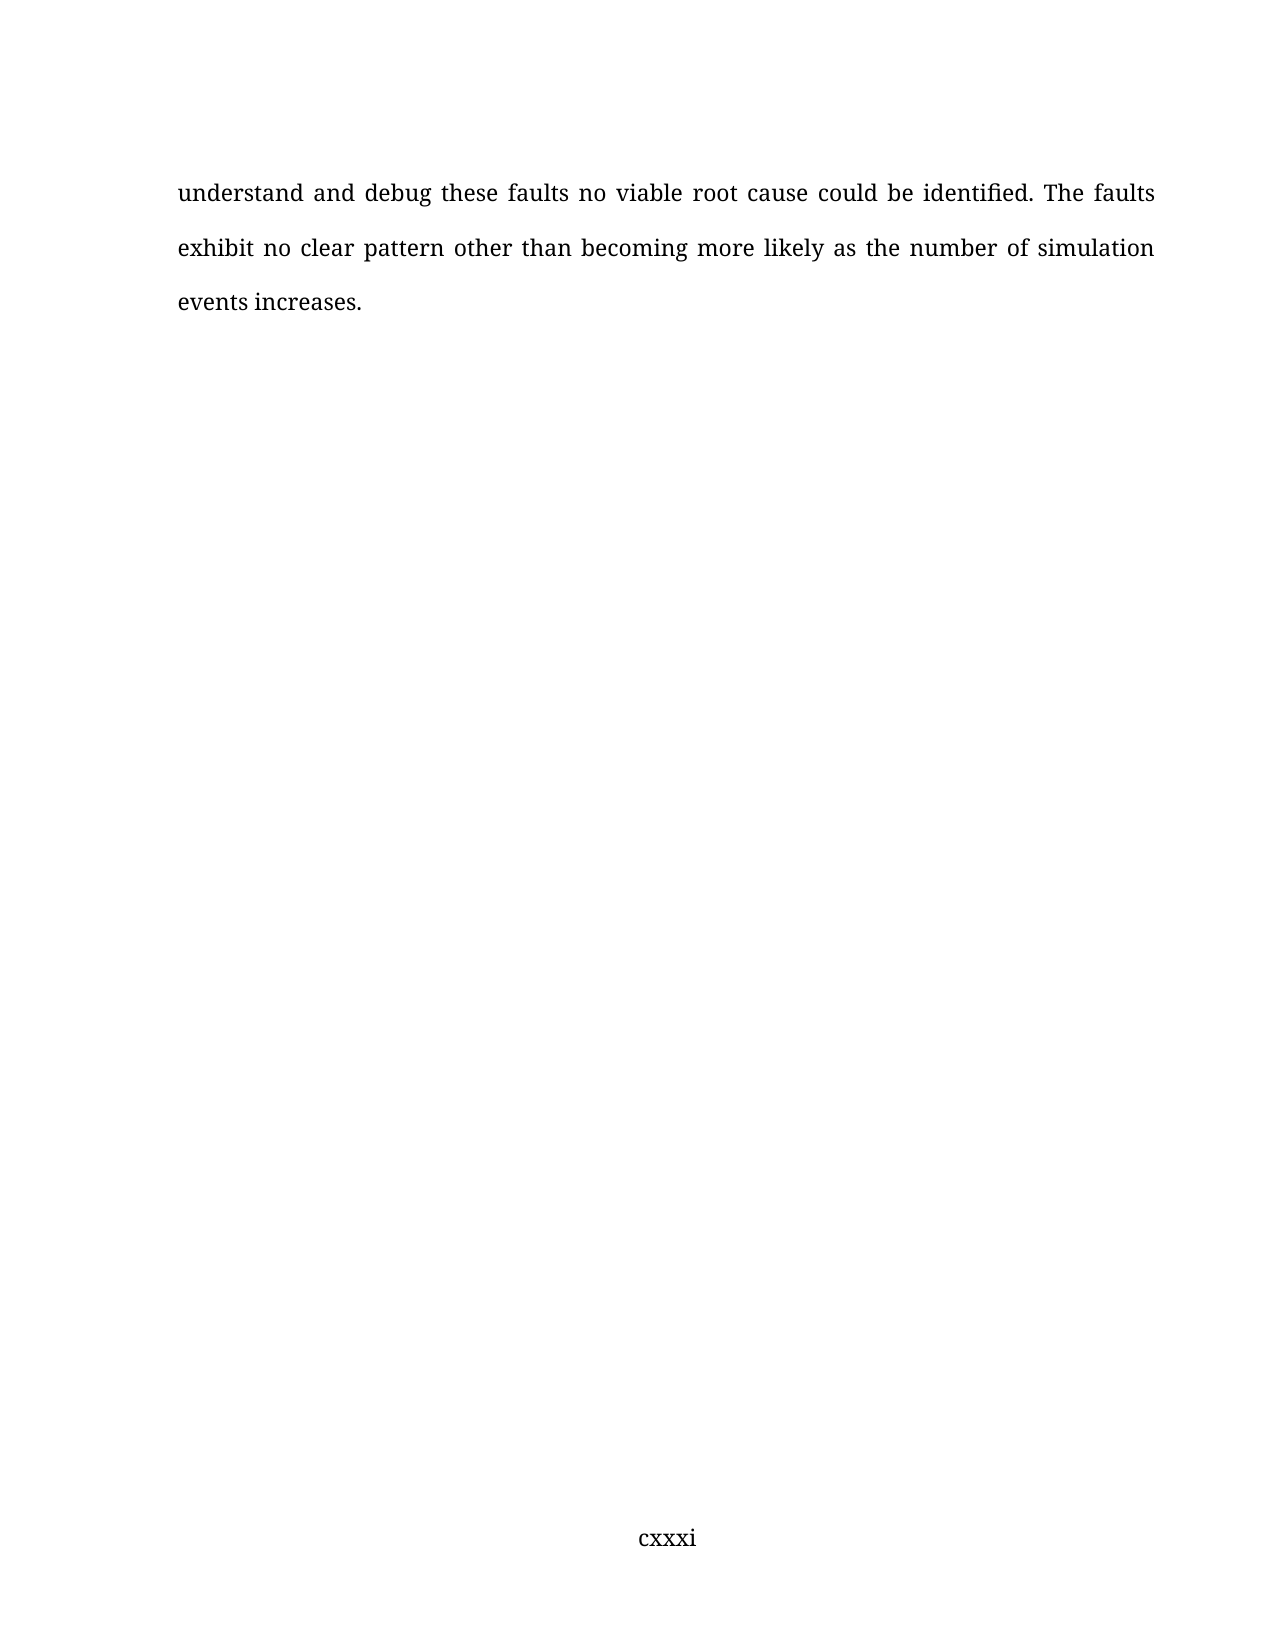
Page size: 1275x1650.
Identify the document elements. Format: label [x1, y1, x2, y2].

text [177, 177, 1157, 318]
